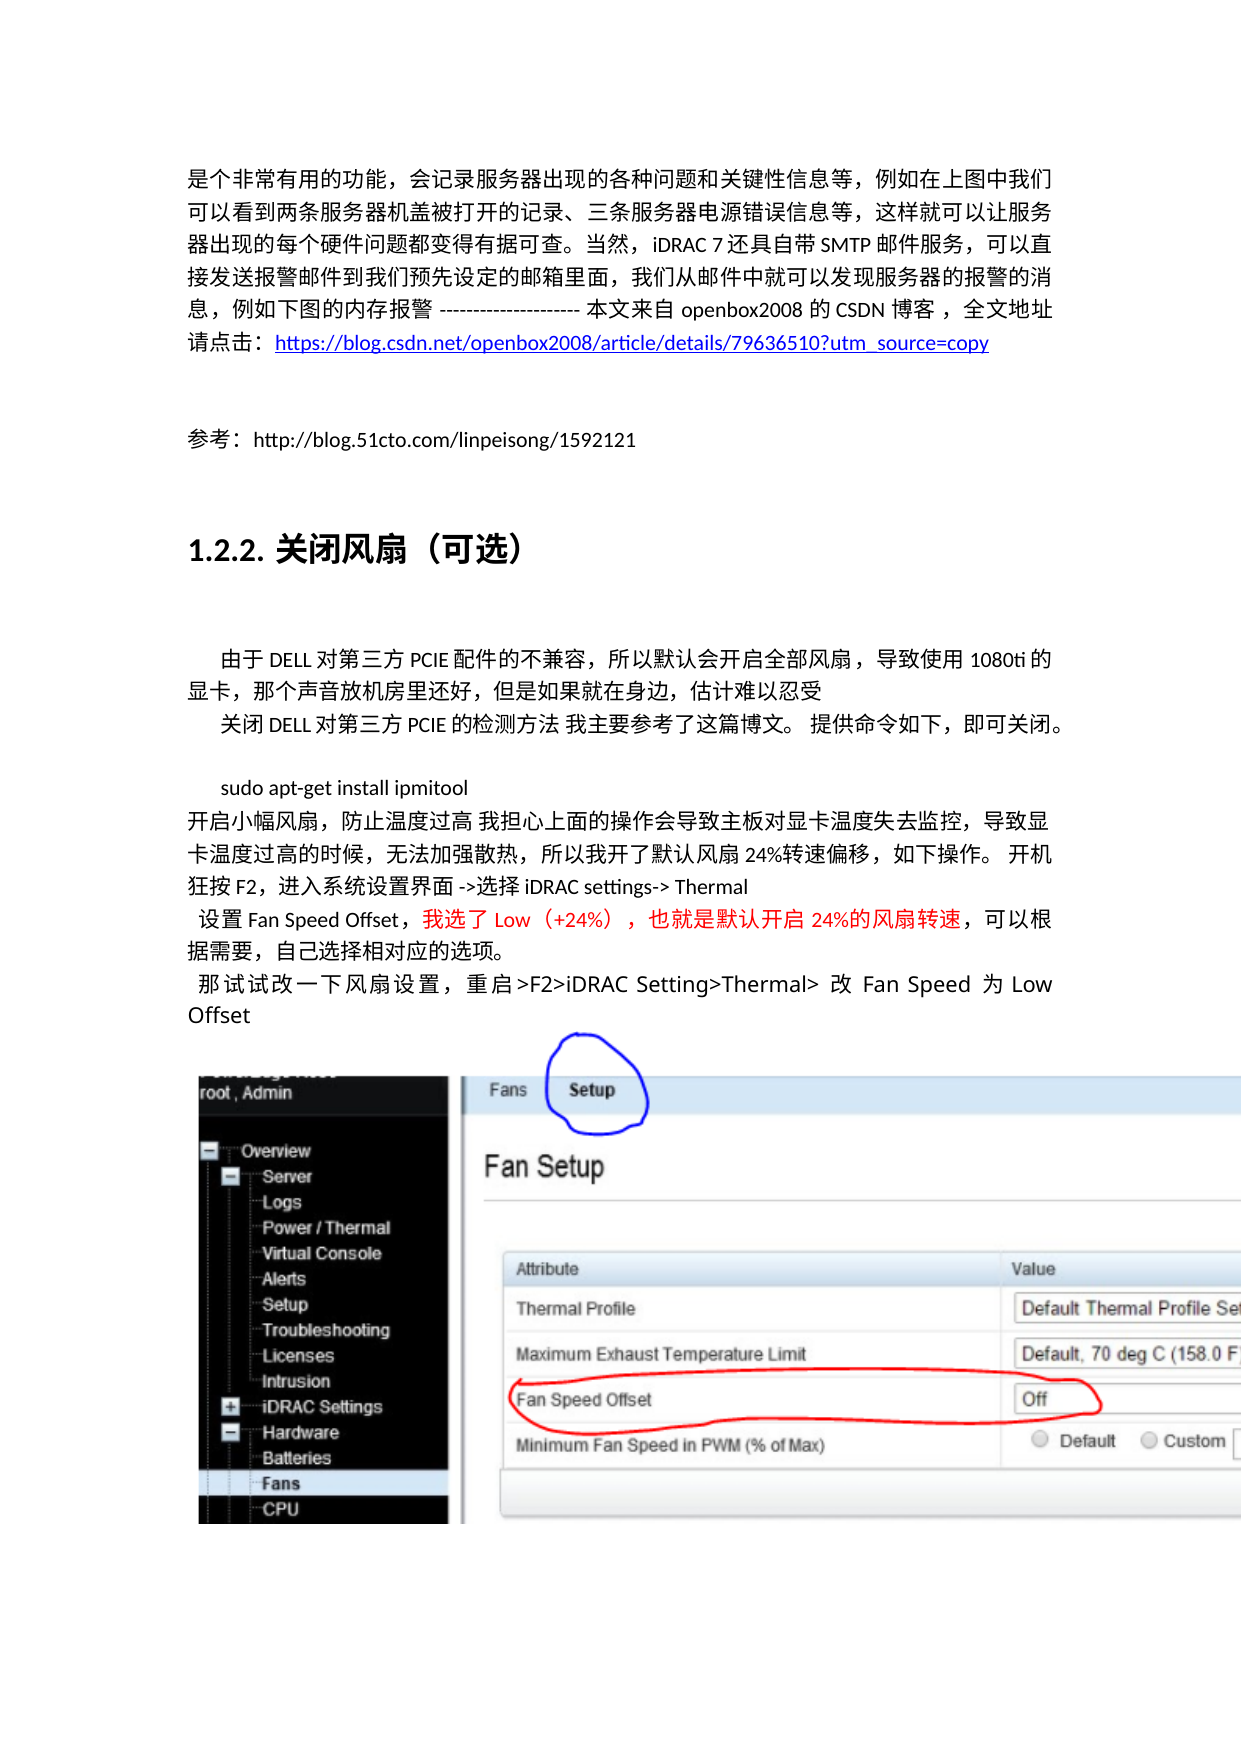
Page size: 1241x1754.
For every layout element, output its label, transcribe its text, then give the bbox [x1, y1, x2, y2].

text 由于DELL对第三方PCIE配件的不兼容，所以默认会开启全部风扇，导致使用1080ti的显卡，那个声音放机房里还好，但是如果就在身边，估计难以忍受 [187, 641, 1053, 706]
text 关闭DELL对第三方PCIE的检测方法 我主要参考了这篇博文。 提供命令如下，即可关闭。 [187, 706, 1053, 771]
text 开启小幅风扇，防止温度过高 我担心上面的操作会导致主板对显卡温度失去监控，导致显卡温度过高的时候，无法加强散热，所以我开了默认风扇24%转速偏移，如下操作。 开机狂按F2，进入系统设置界面 ->选择iDRAC settings-> Thermal [187, 804, 1053, 901]
text 那试试改一下风扇设置，重启>F2>iDRAC Setting>Thermal> 改 Fan Speed 为Low Offset [187, 966, 1053, 1031]
text 设置Fan Speed Offset，我选了Low（+24%），也就是默认开启24%的风扇转速，可以根据需要，自己选择相对应的选项。 [187, 901, 1053, 966]
subtitle 关闭风扇（可选） [187, 514, 1053, 579]
picture [198, 1031, 1241, 1524]
text 是个非常有用的功能，会记录服务器出现的各种问题和关键性信息等，例如在上图中我们可以看到两条服务器机盖被打开的记录、三条服务器电源错误信息等，这样就可以让服务器出现的每个硬件问题都变得有据可查。当然，iDRAC 7还具自带SMTP邮件服务，可以直接发送报警邮件到我们预先设定的邮箱里面，我们从邮件中就可以发现服务器的报警的消息，例如下图的内存报警 --------------------- 本文来自 openbox2008 的CSDN 博客 ，全文地址请点击：https://blog.csdn.net/openbox2008/article/details/79636510?utm_source=copy [187, 162, 1053, 357]
text sudo apt-get install ipmitool [187, 771, 1053, 804]
text 参考：http://blog.51cto.com/linpeisong/1592121 [187, 422, 1053, 454]
